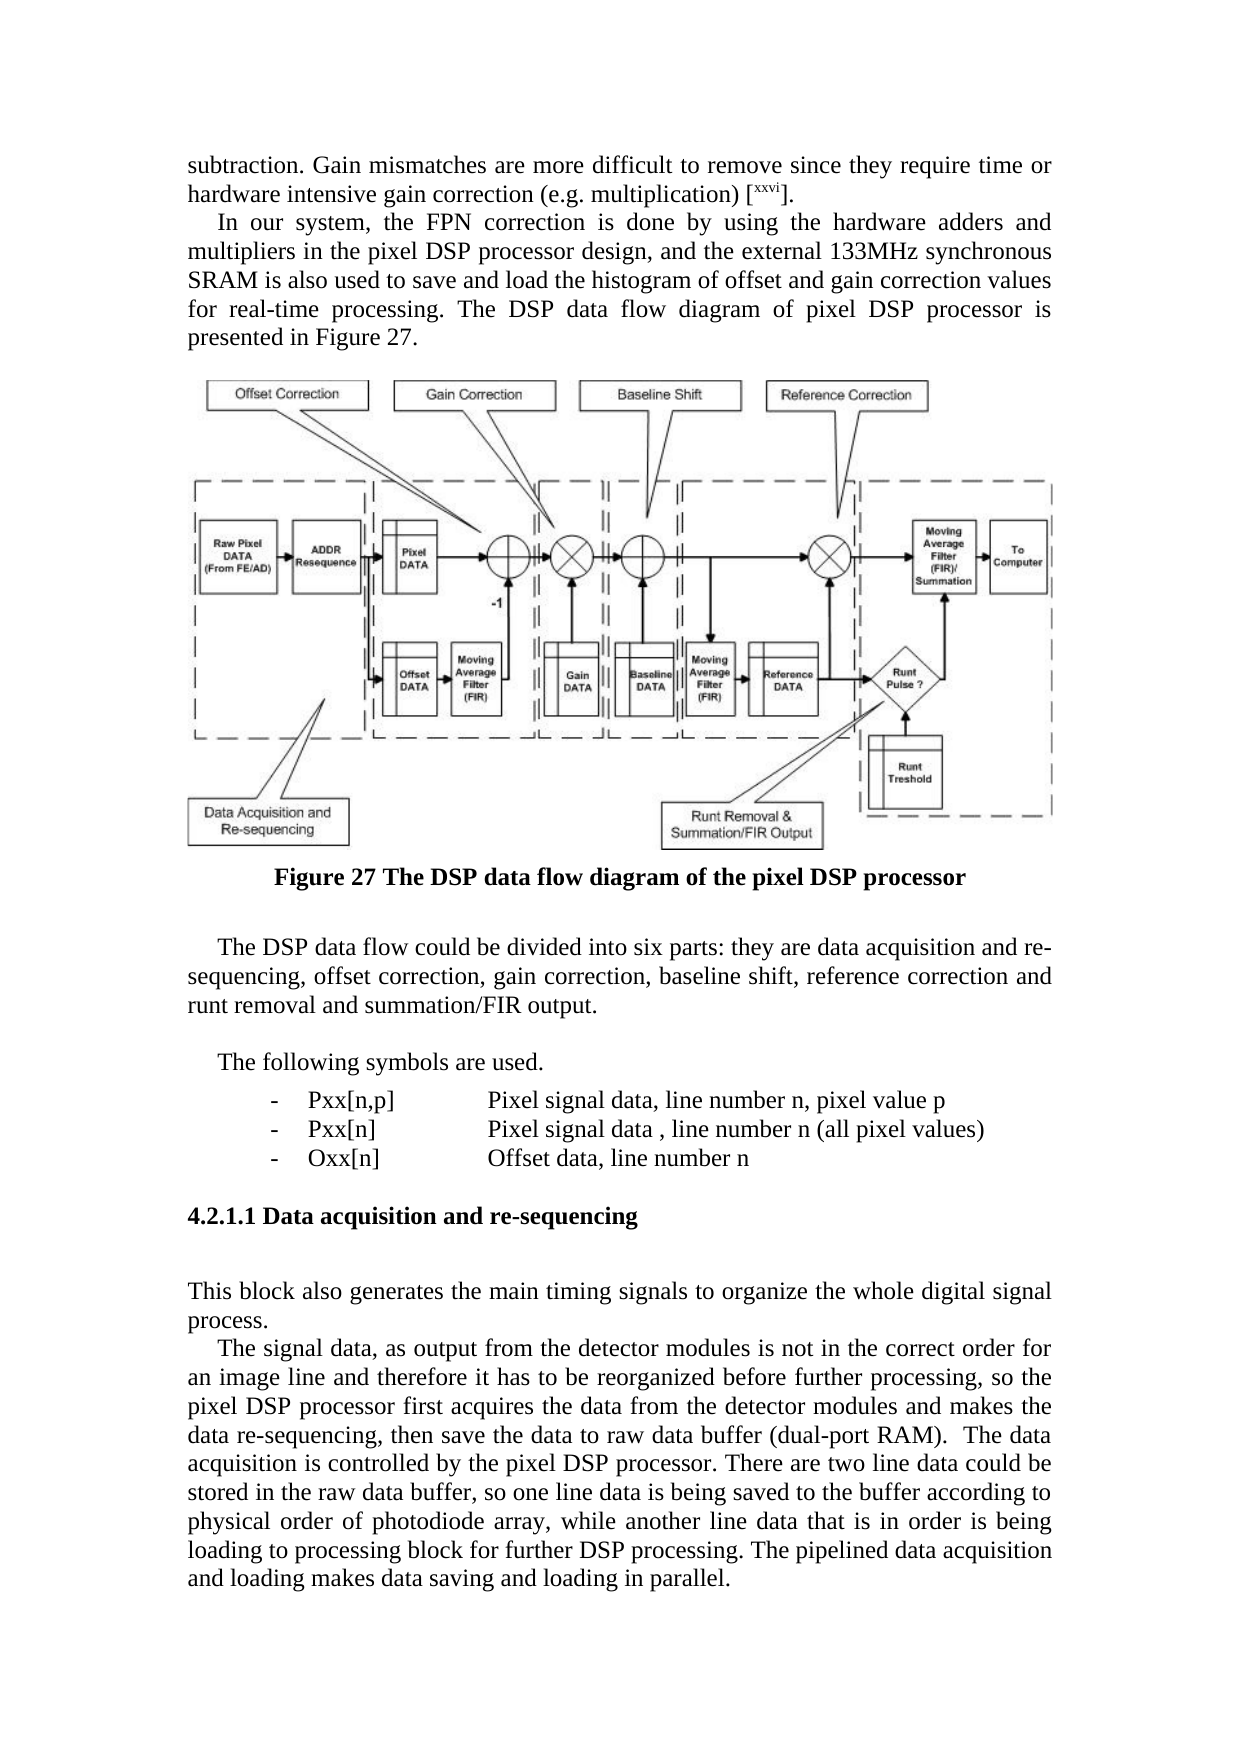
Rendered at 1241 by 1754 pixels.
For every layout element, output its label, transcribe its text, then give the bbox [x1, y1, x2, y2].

text The DSP data flow could be divided into six parts: they are data acquisition and re-sequencing, offset correction, gain correction, baseline shift, reference correction and runt removal and summation/FIR output. [187, 932, 1053, 1018]
text Figure 27 The DSP data flow diagram of the pixel DSP processor [187, 862, 1053, 891]
text This block also generates the main timing signals to organize the whole digital signal process. [187, 1293, 1053, 1350]
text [187, 150, 1053, 207]
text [187, 1350, 1053, 1551]
list Oxx[n] Offset data, line number n [270, 1159, 1053, 1188]
list Pxx[n,p] Pixel signal data, line number n, pixel value p [270, 1084, 1053, 1113]
picture [187, 380, 1053, 850]
text In our system, the FPN correction is done by using the hardware adders and multipliers in the pixel DSP processor design, and the external 133MHz synchronous SRAM is also used to save and load the histogram of offset and gain correction values for real-time processing. The DSP data flow diagram of pixel DSP processor is presented in Figure 27. [187, 207, 1053, 351]
text The following symbols are used. [187, 1047, 1053, 1076]
subtitle 4.2.1.1 Data acquisition and re-sequencing [187, 1218, 1053, 1246]
list Pxx[n] Pixel signal data , line number n (all pixel values) [270, 1122, 1053, 1151]
